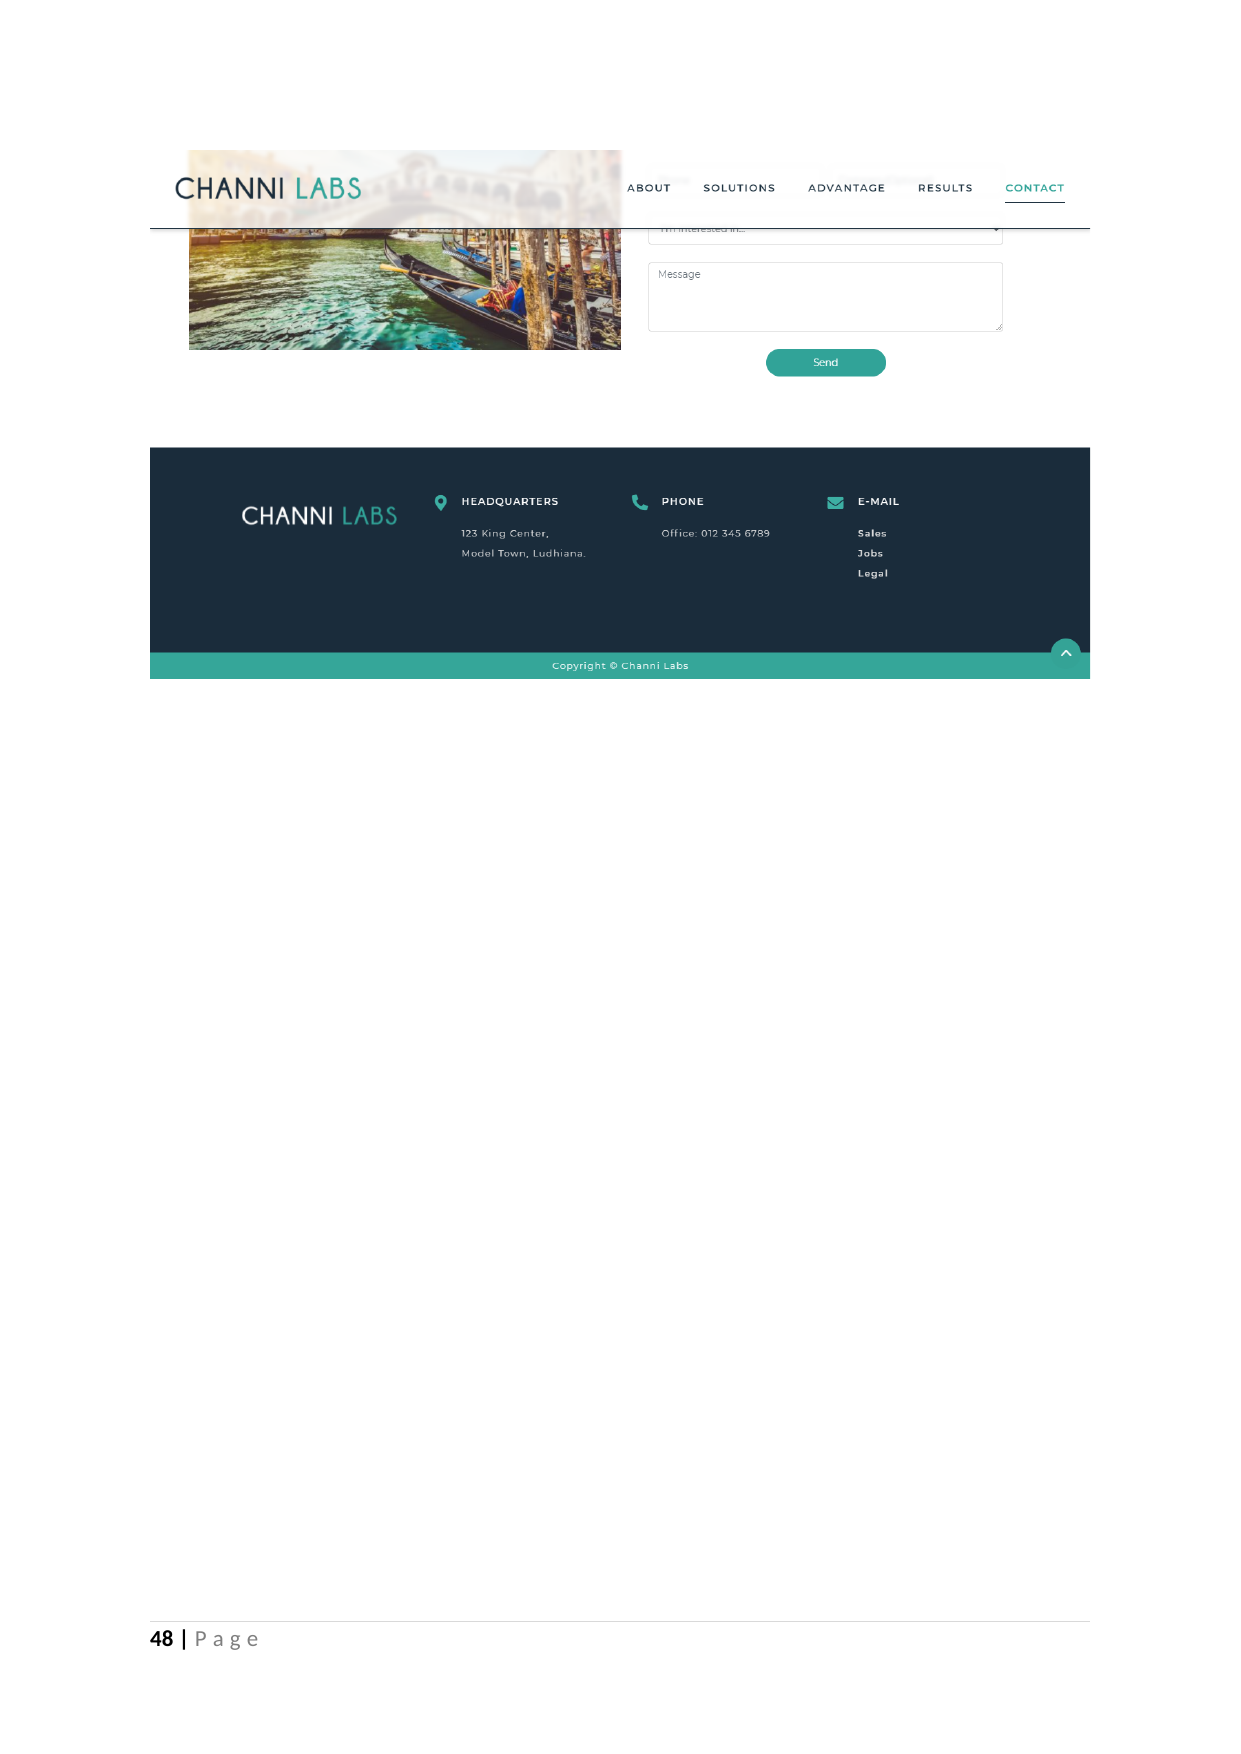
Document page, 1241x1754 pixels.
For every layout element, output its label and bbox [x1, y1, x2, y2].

picture [150, 150, 1091, 679]
